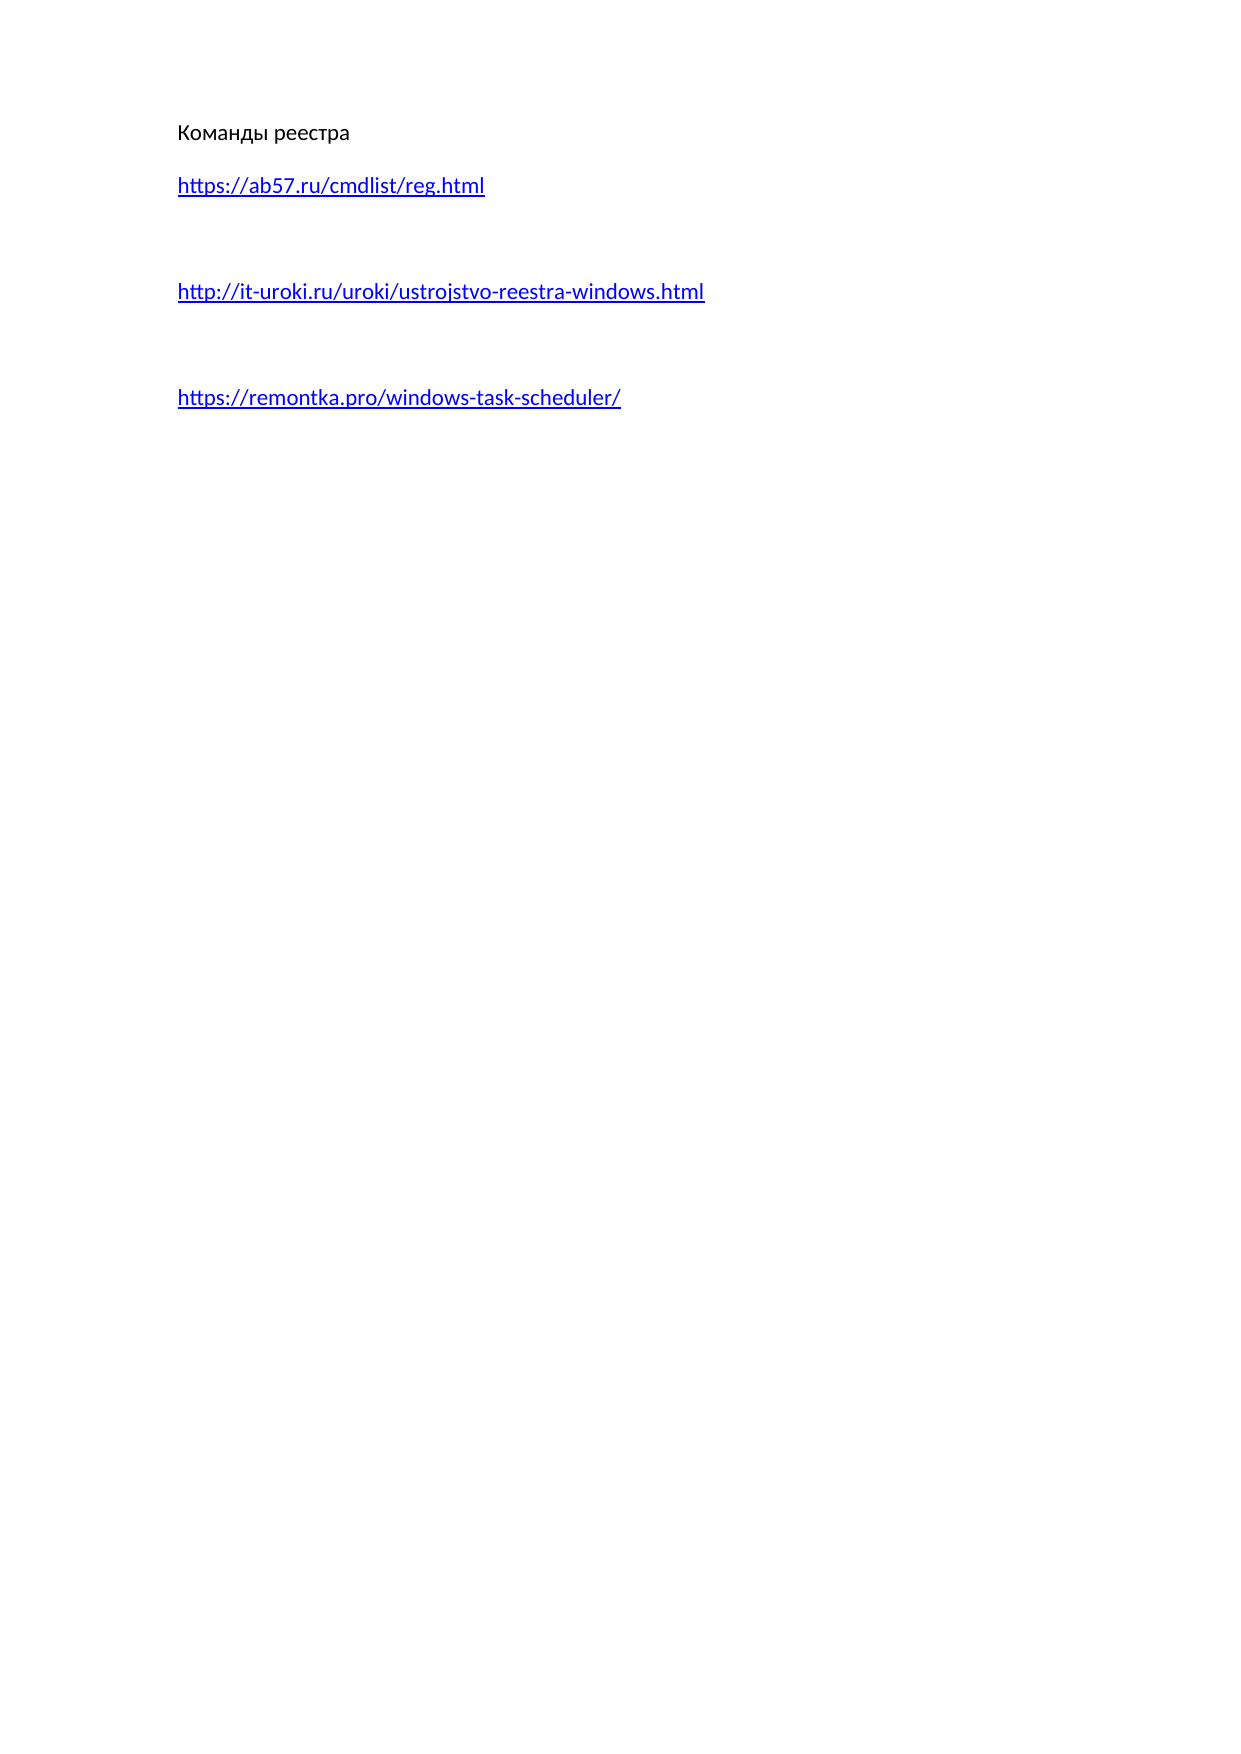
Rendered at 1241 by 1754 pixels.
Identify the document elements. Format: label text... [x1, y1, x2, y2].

text Команды реестра [177, 118, 1152, 146]
text https://remontka.pro/windows-task-scheduler/ [177, 383, 1152, 411]
text http://it-uroki.ru/uroki/ustrojstvo-reestra-windows.html [177, 277, 1152, 305]
text https://ab57.ru/cmdlist/reg.html [177, 171, 1152, 199]
